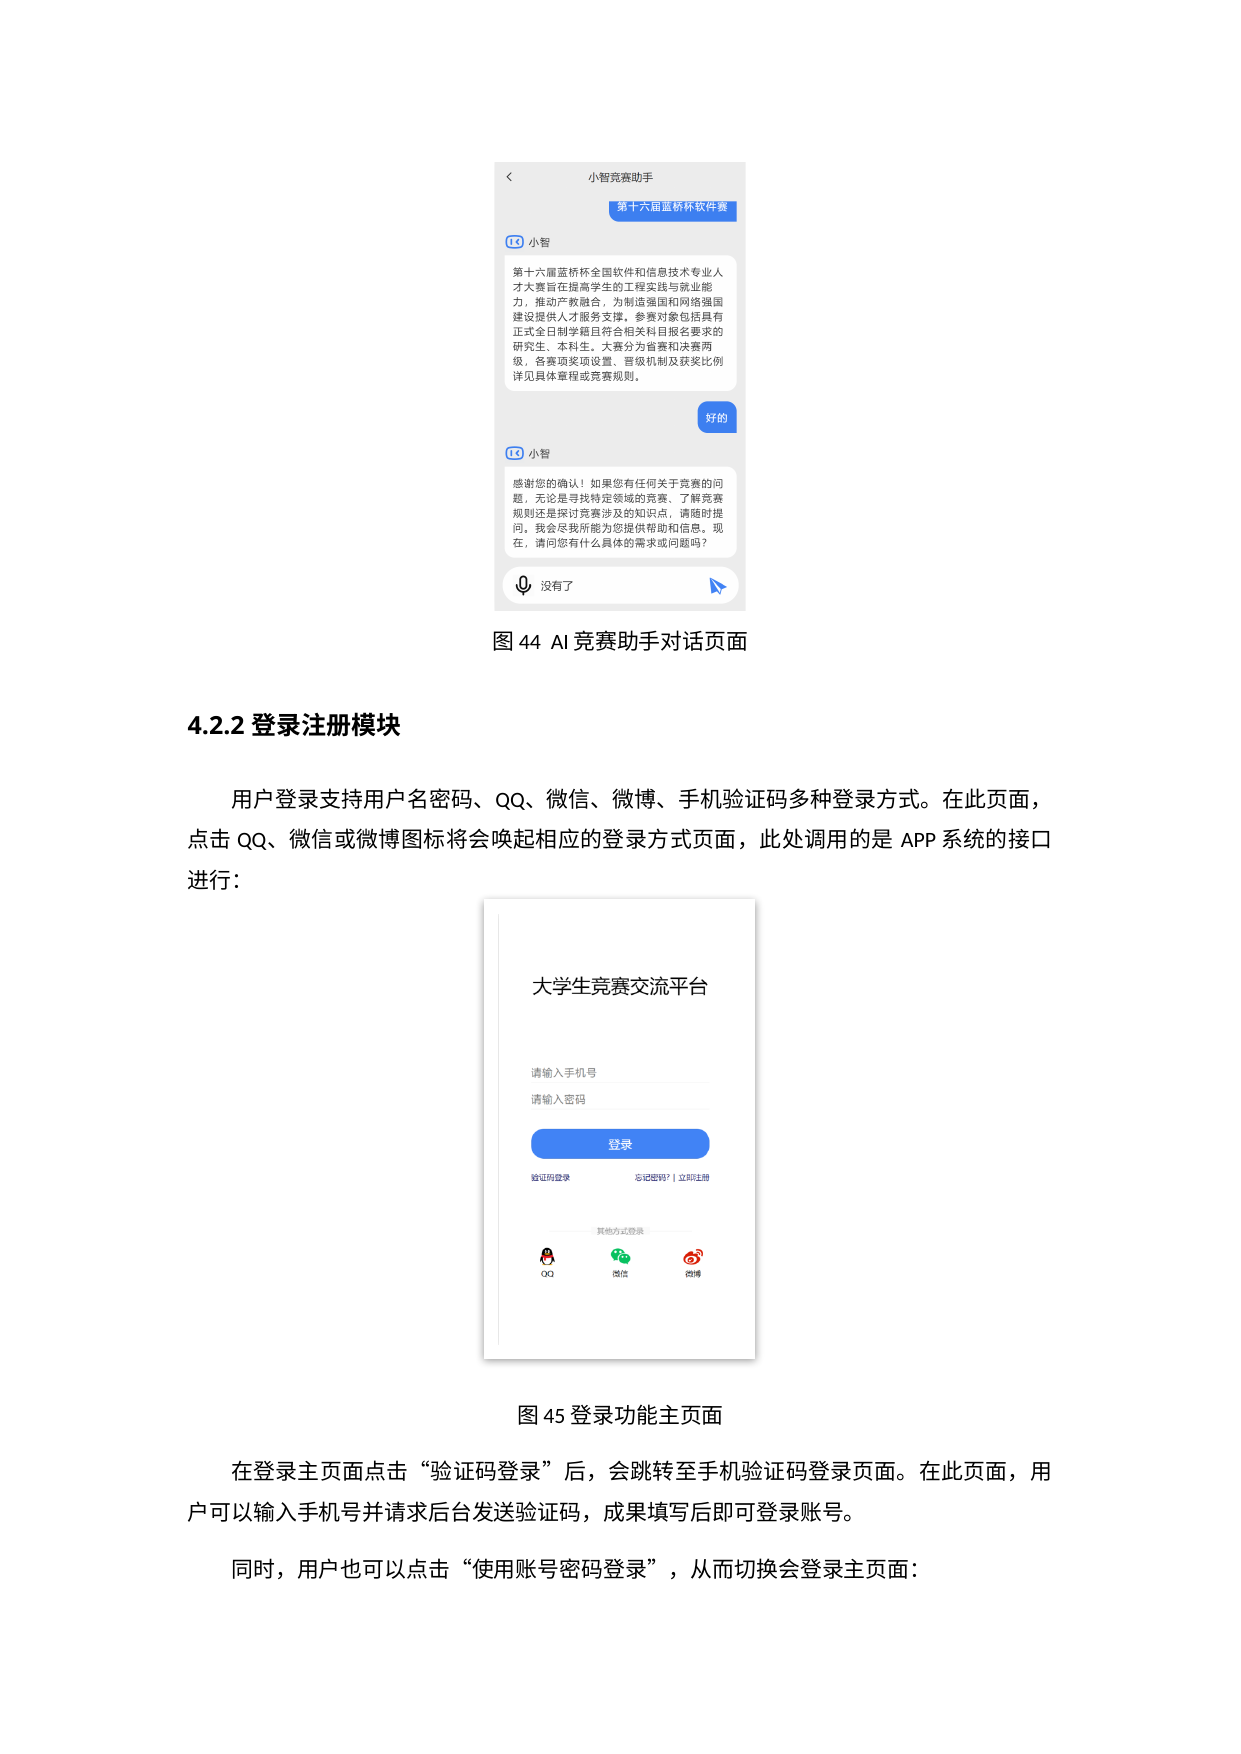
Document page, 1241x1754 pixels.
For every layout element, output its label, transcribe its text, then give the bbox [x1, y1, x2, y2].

subtitle 4.2.2 登录注册模块 [187, 691, 1053, 756]
text 用户登录支持用户名密码、QQ、微信、微博、手机验证码多种登录方式。在此页面，点击QQ、微信或微博图标将会唤起相应的登录方式页面，此处调用的是APP系统的接口进行： [187, 781, 1053, 895]
text 在登录主页面点击“验证码登录”后，会跳转至手机验证码登录页面。在此页面，用户可以输入手机号并请求后台发送验证码，成果填写后即可登录账号。 [187, 1454, 1053, 1527]
picture [494, 162, 746, 611]
picture [498, 914, 741, 1345]
text 同时，用户也可以点击“使用账号密码登录”，从而切换会登录主页面： [187, 1551, 1053, 1584]
text 图44 AI竞赛助手对话页面 [187, 624, 1053, 656]
text 图45 登录功能主页面 [187, 1397, 1053, 1430]
